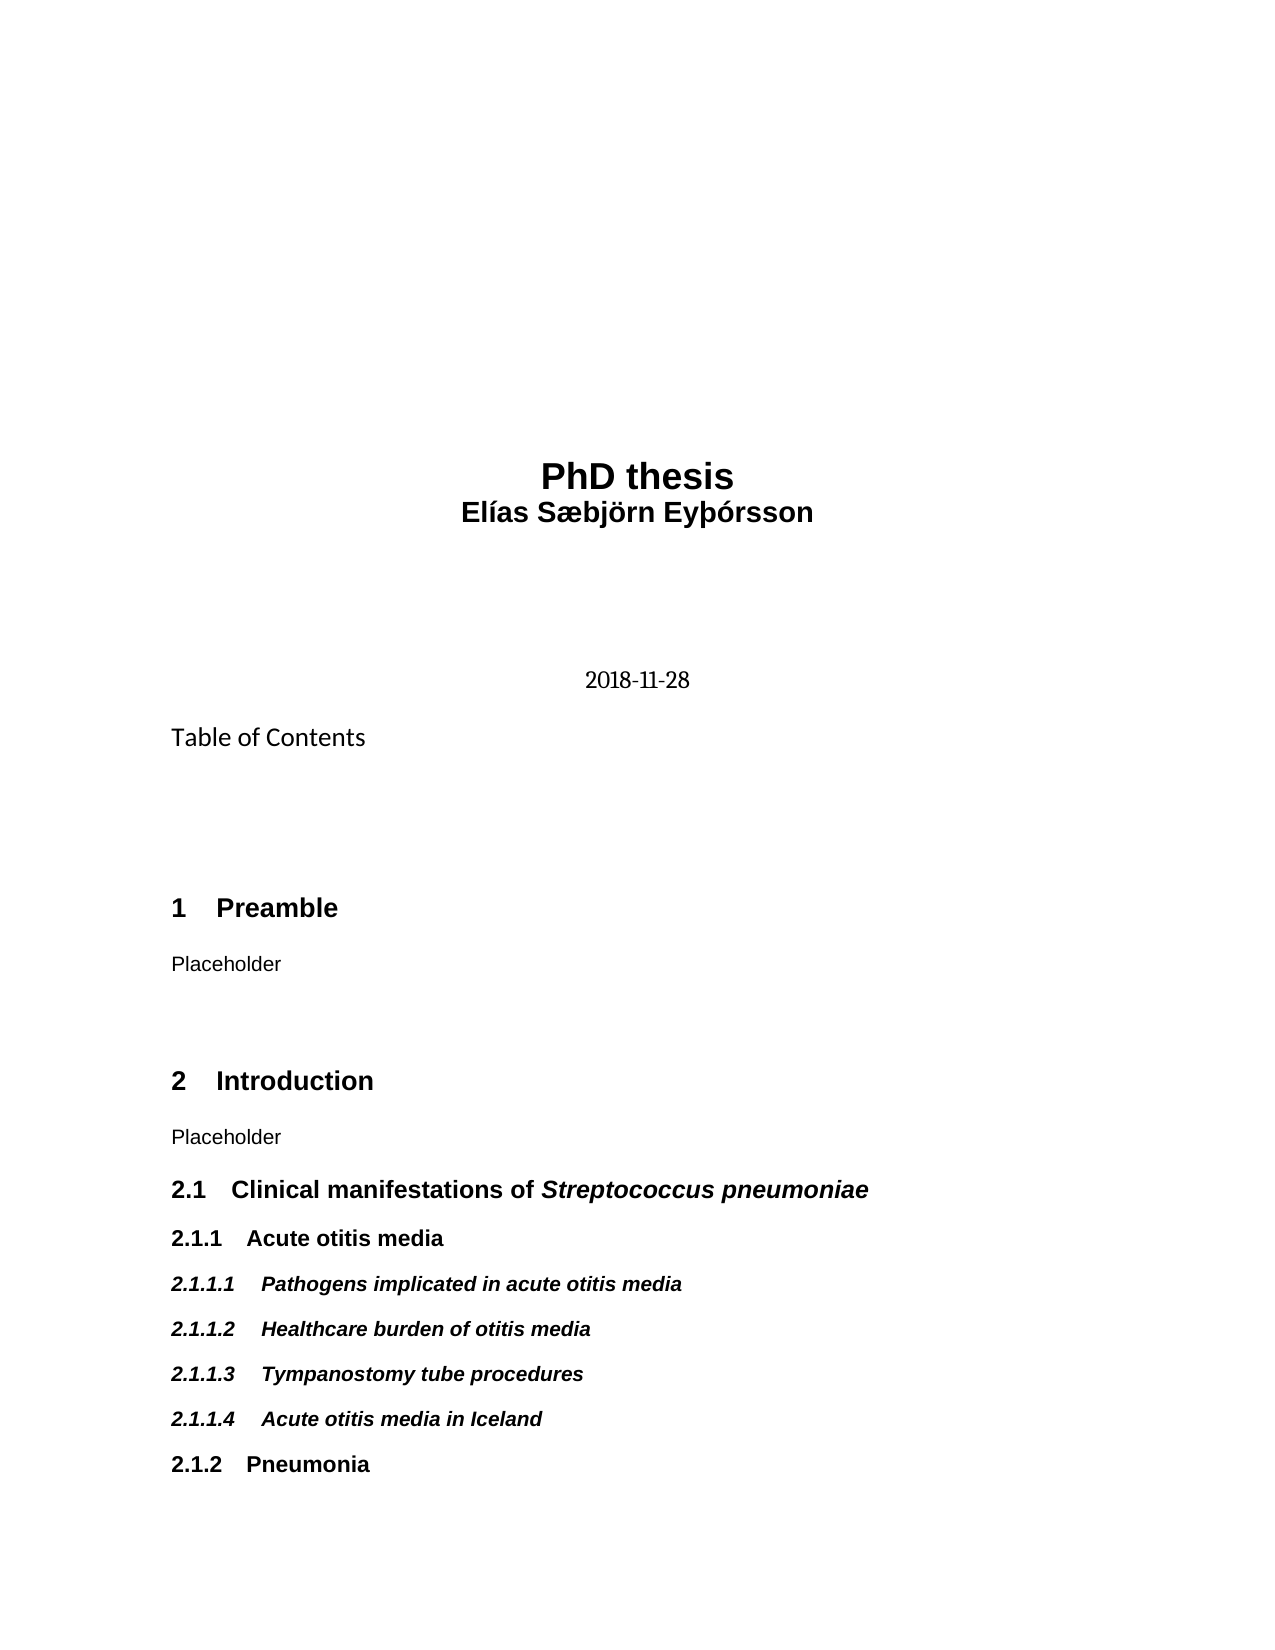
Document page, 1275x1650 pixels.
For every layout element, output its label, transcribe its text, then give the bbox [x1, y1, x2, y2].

subtitle Pathogens implicated in acute otitis media [171, 1272, 1104, 1296]
subtitle Acute otitis media [171, 1225, 1104, 1251]
subtitle Clinical manifestations of Streptococcus pneumoniae [171, 1175, 1104, 1204]
text Elías Sæbjörn Eyþórsson [171, 495, 1104, 529]
text 2018-11-28 [171, 666, 1104, 695]
subtitle Preamble [171, 892, 1104, 923]
subtitle Tympanostomy tube procedures [171, 1362, 1104, 1386]
title PhD thesis [171, 466, 1104, 495]
subtitle Acute otitis media in Iceland [171, 1407, 1104, 1431]
subtitle Introduction [171, 1065, 1104, 1096]
subtitle Pneumonia [171, 1451, 1104, 1478]
text Placeholder [171, 948, 1104, 977]
text Placeholder [171, 1121, 1104, 1150]
subtitle Healthcare burden of otitis media [171, 1317, 1104, 1341]
